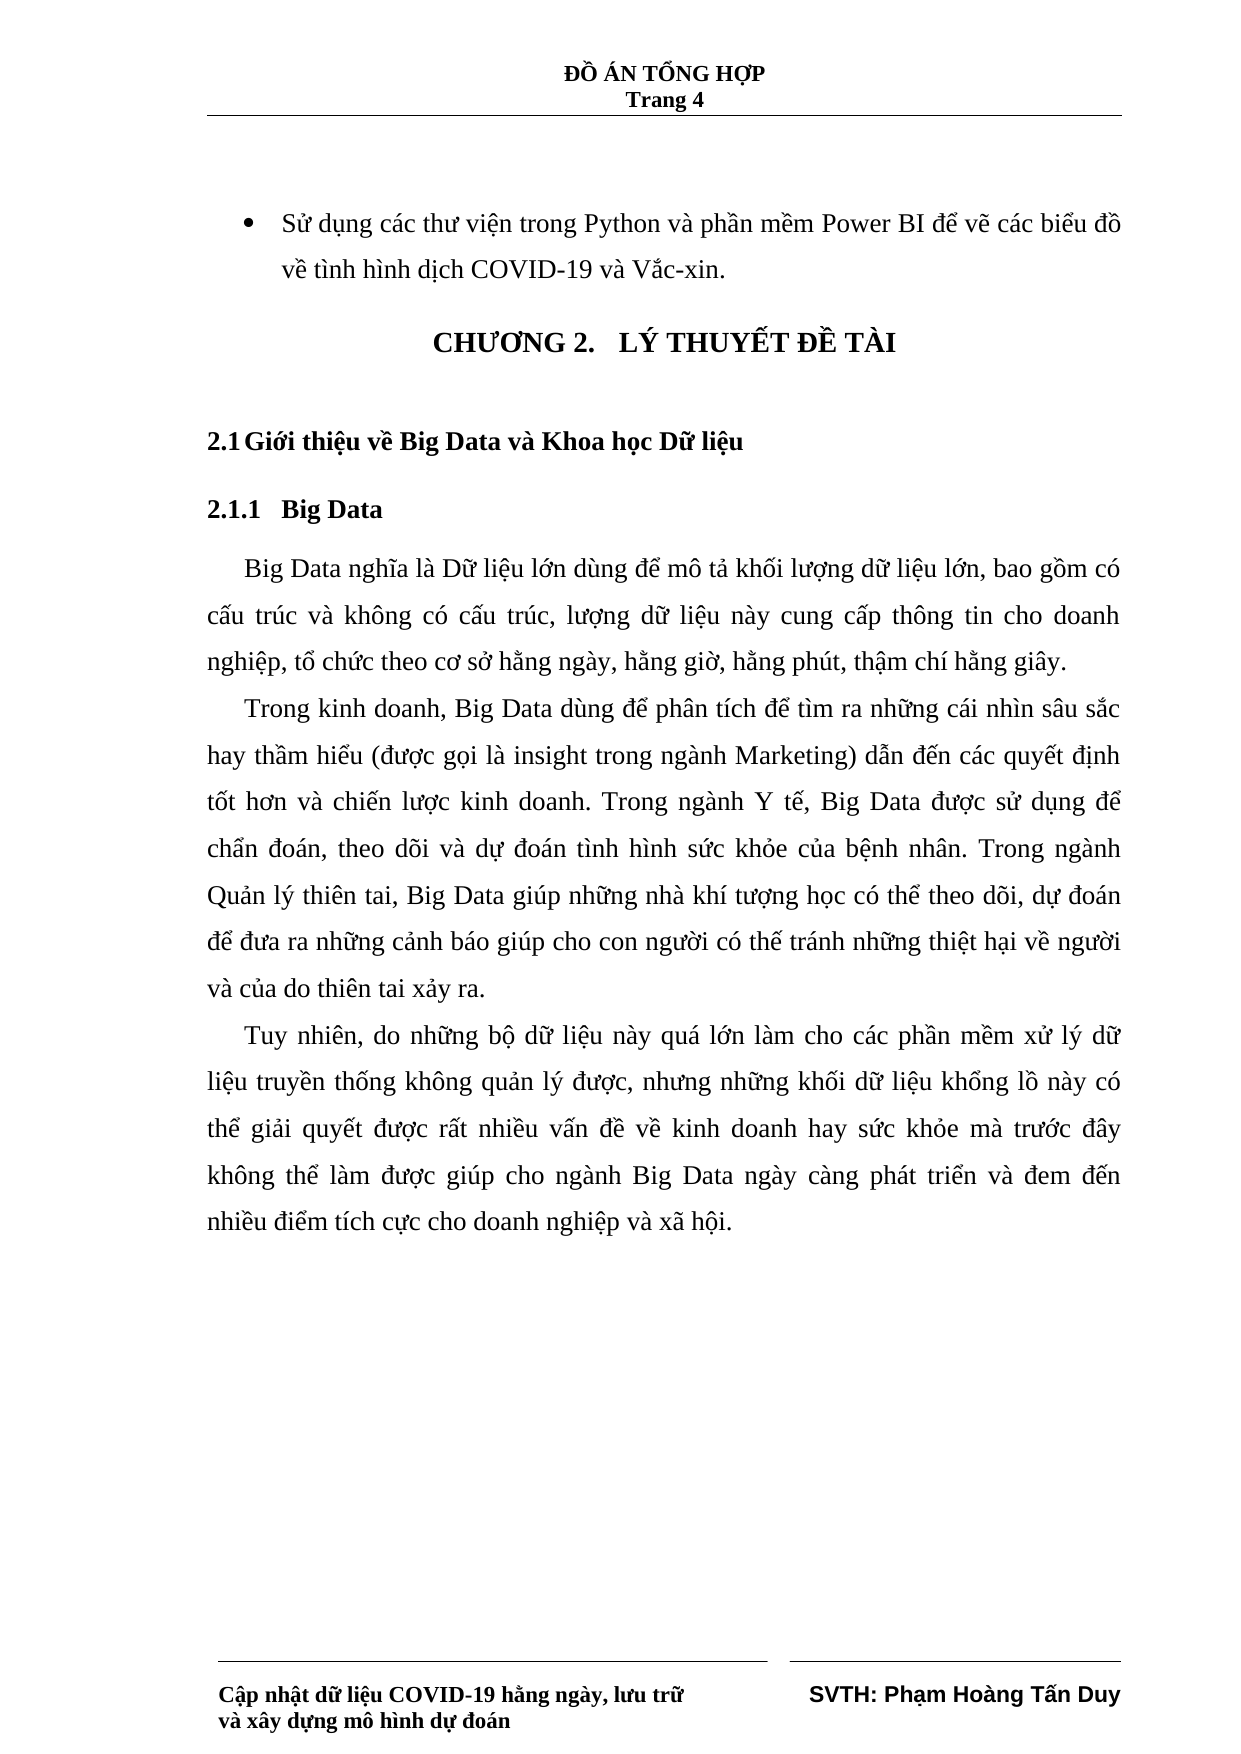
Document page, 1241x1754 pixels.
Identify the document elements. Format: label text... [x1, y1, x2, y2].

subtitle Giới thiệu về Big Data và Khoa học Dữ liệu [207, 426, 1122, 457]
subtitle LÝ THUYẾT ĐỀ TÀI [207, 325, 1122, 359]
text Tuy nhiên, do những bộ dữ liệu này quá lớn làm cho các phần mềm xử lý dữ liệu truyền thống không quản lý được, nhưng những khối dữ liệu khổng lồ này có thể giải quyết được rất nhiều vấn đề về kinh doanh hay sức khỏe mà trước đây không thể làm được giúp cho ngành Big Data ngày càng phát triển và đem đến nhiều điểm tích cực cho doanh nghiệp và xã hội. [207, 1019, 1122, 1237]
list Sử dụng các thư viện trong Python và phần mềm Power BI để vẽ các biểu đồ về tình hình dịch COVID-19 và Vắc-xin. [244, 207, 1122, 285]
text Trong kinh doanh, Big Data dùng để phân tích để tìm ra những cái nhìn sâu sắc hay thầm hiểu (được gọi là insight trong ngành Marketing) dẫn đến các quyết định tốt hơn và chiến lược kinh doanh. Trong ngành Y tế, Big Data được sử dụng để chẩn đoán, theo dõi và dự đoán tình hình sức khỏe của bệnh nhân. Trong ngành Quản lý thiên tai, Big Data giúp những nhà khí tượng học có thể theo dõi, dự đoán để đưa ra những cảnh báo giúp cho con người có thế tránh những thiệt hại về người và của do thiên tai xảy ra. [207, 692, 1122, 1003]
subtitle Big Data [207, 493, 1122, 524]
text Big Data nghĩa là Dữ liệu lớn dùng để mô tả khối lượng dữ liệu lớn, bao gồm có cấu trúc và không có cấu trúc, lượng dữ liệu này cung cấp thông tin cho doanh nghiệp, tổ chức theo cơ sở hằng ngày, hằng giờ, hằng phút, thậm chí hằng giây. [207, 552, 1122, 677]
